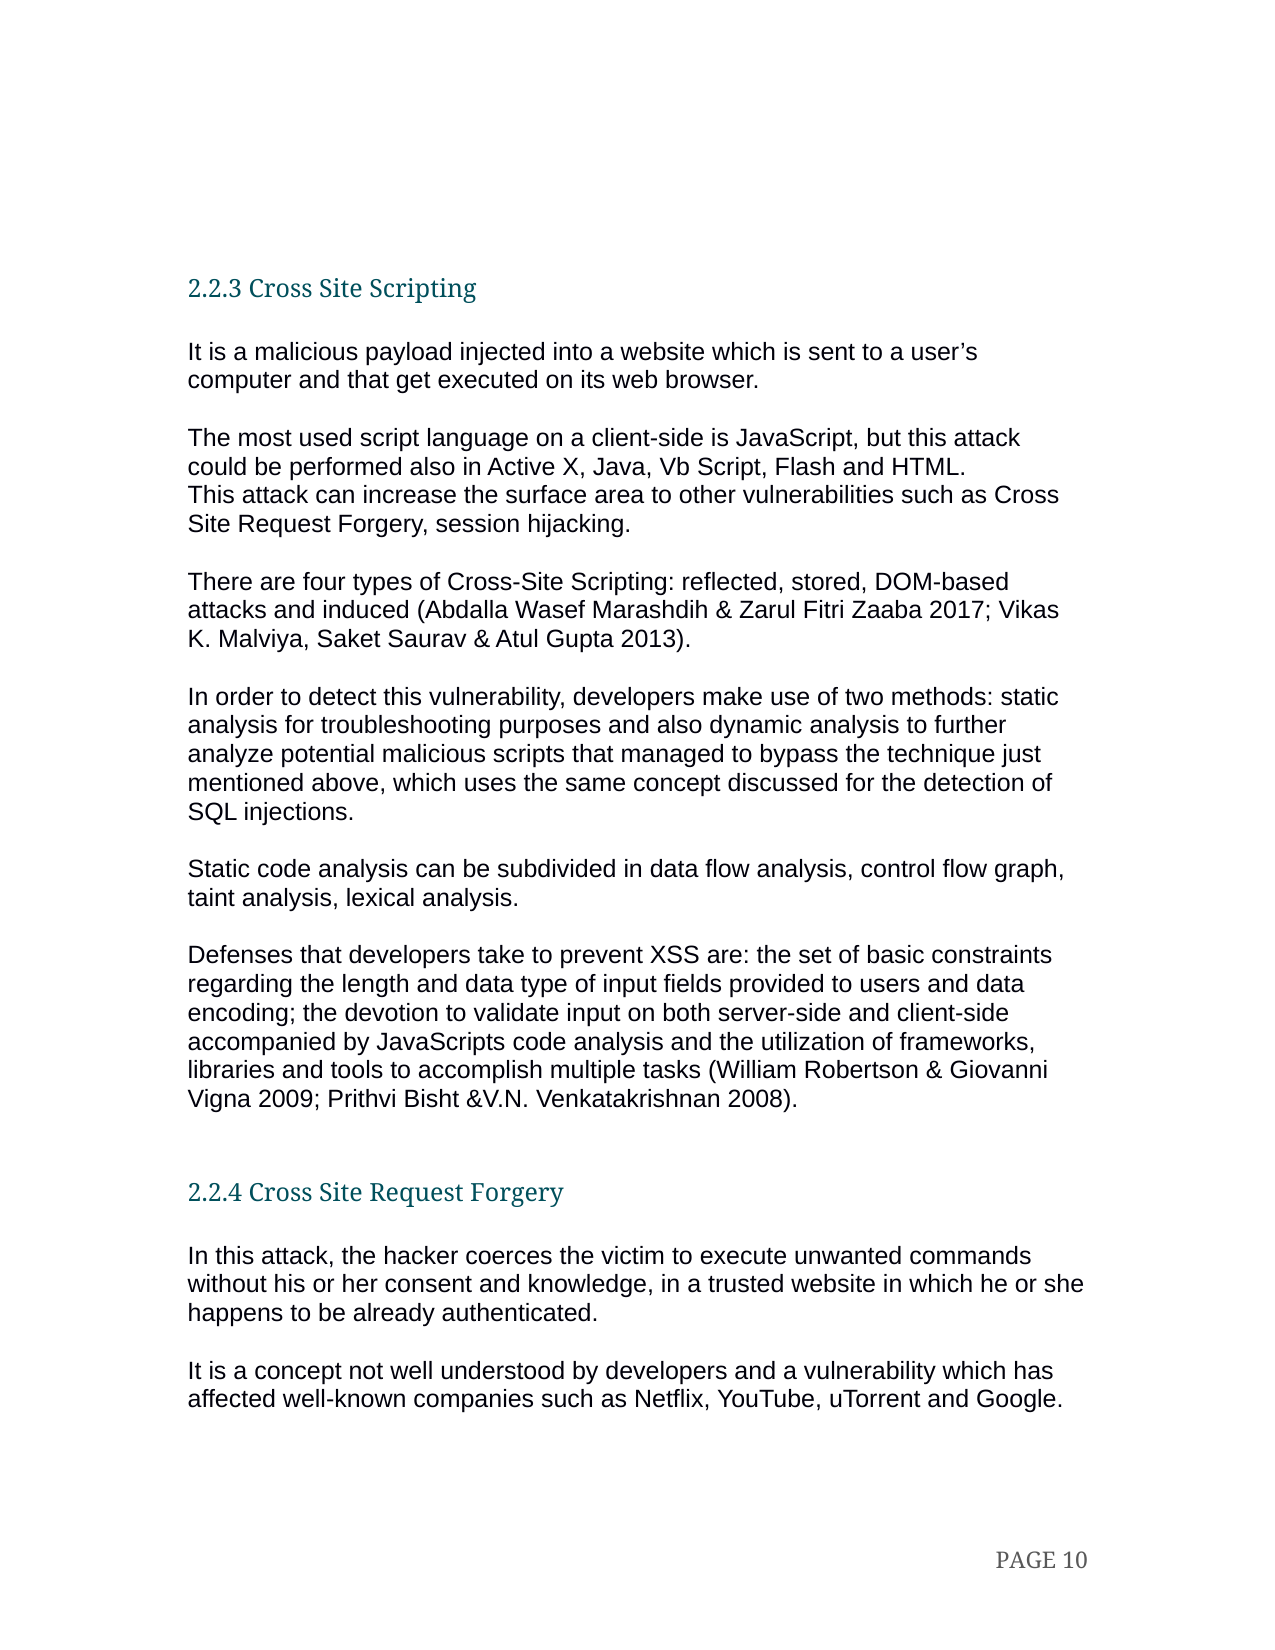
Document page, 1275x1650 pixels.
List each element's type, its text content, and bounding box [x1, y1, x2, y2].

text It is a malicious payload injected into a website which is sent to a user’s computer and that get executed on its web browser. [187, 337, 1087, 394]
text This attack can increase the surface area to other vulnerabilities such as Cross Site Request Forgery, session hijacking. [187, 480, 1087, 538]
text It is a concept not well understood by developers and a vulnerability which has affected well-known companies such as Netflix, YouTube, uTorrent and Google. [187, 1356, 1087, 1413]
subtitle 2.2.3 Cross Site Scripting [187, 270, 1087, 304]
text There are four types of Cross-Site Scripting: reflected, stored, DOM-based attacks and induced (Abdalla Wasef Marashdih & Zarul Fitri Zaaba 2017; Vikas K. Malviya, Saket Saurav & Atul Gupta 2013). [187, 567, 1087, 653]
text In this attack, the hacker coerces the victim to execute unwanted commands without his or her consent and knowledge, in a trusted website in which he or she happens to be already authenticated. [187, 1241, 1087, 1327]
text The most used script language on a client-side is JavaScript, but this attack could be performed also in Active X, Java, Vb Script, Flash and HTML. [187, 423, 1087, 480]
text Static code analysis can be subdivided in data flow analysis, control flow graph, taint analysis, lexical analysis. [187, 854, 1087, 912]
text Defenses that developers take to prevent XSS are: the set of basic constraints regarding the length and data type of input fields provided to users and data encoding; the devotion to validate input on both server-side and client-side accompanied by JavaScripts code analysis and the utilization of frameworks, libraries and tools to accomplish multiple tasks (William Robertson & Giovanni Vigna 2009; Prithvi Bisht &V.N. Venkatakrishnan 2008). [187, 940, 1087, 1113]
text In order to detect this vulnerability, developers make use of two methods: static analysis for troubleshooting purposes and also dynamic analysis to further analyze potential malicious scripts that managed to bypass the technique just mentioned above, which uses the same concept discussed for the detection of SQL injections. [187, 682, 1087, 825]
subtitle 2.2.4 Cross Site Request Forgery [187, 1174, 1087, 1208]
